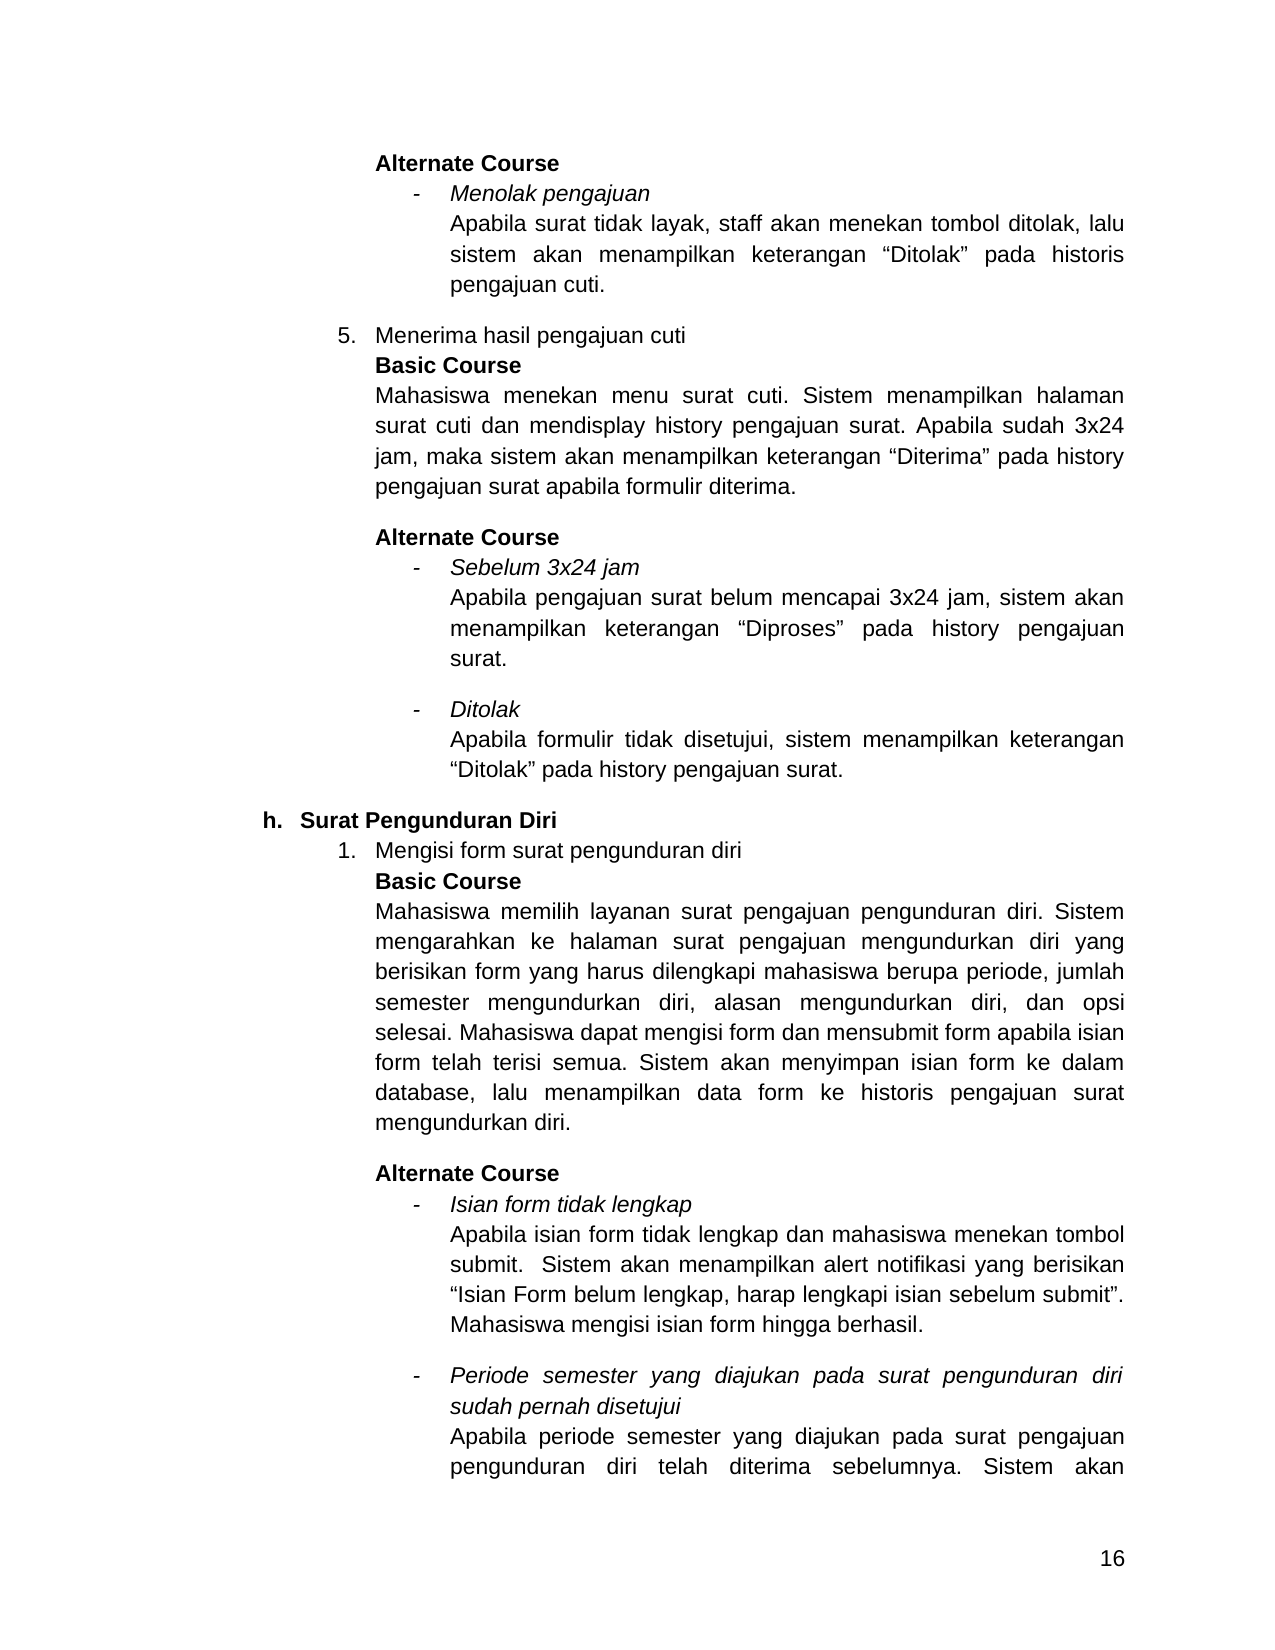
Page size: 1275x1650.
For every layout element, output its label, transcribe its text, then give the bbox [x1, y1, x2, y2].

text Basic Course [375, 352, 1125, 378]
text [450, 1423, 1125, 1479]
list Mengisi form surat pengunduran diri [337, 837, 1125, 864]
text Apabila surat tidak layak, staff akan menekan tombol ditolak, lalu sistem akan menampilkan keterangan “Ditolak” pada historis pengajuan cuti. [450, 210, 1125, 297]
text Basic Course [375, 868, 1125, 894]
list Sebelum 3x24 jam [412, 554, 1125, 581]
text Mahasiswa menekan menu surat cuti. Sistem menampilkan halaman surat cuti dan mendisplay history pengajuan surat. Apabila sudah 3x24 jam, maka sistem akan menampilkan keterangan “Diterima” pada history pengajuan surat apabila formulir diterima. [375, 382, 1125, 499]
text Apabila formulir tidak disetujui, sistem menampilkan keterangan “Ditolak” pada history pengajuan surat. [450, 726, 1125, 783]
list Menolak pengajuan [412, 180, 1125, 207]
list Ditolak [412, 696, 1125, 722]
list Menerima hasil pengajuan cuti [337, 322, 1125, 348]
text Alternate Course [375, 524, 1125, 550]
list Periode semester yang diajukan pada surat pengunduran diri sudah pernah disetujui [412, 1362, 1125, 1419]
text Alternate Course [375, 1160, 1125, 1187]
text Alternate Course [375, 150, 1125, 176]
subtitle Surat Pengunduran Diri [262, 807, 1125, 834]
text Mahasiswa memilih layanan surat pengajuan pengunduran diri. Sistem mengarahkan ke halaman surat pengajuan mengundurkan diri yang berisikan form yang harus dilengkapi mahasiswa berupa periode, jumlah semester mengundurkan diri, alasan mengundurkan diri, dan opsi selesai. Mahasiswa dapat mengisi form dan mensubmit form apabila isian form telah terisi semua. Sistem akan menyimpan isian form ke dalam database, lalu menampilkan data form ke historis pengajuan surat mengundurkan diri. [375, 898, 1125, 1136]
text Apabila isian form tidak lengkap dan mahasiswa menekan tombol submit. Sistem akan menampilkan alert notifikasi yang berisikan “Isian Form belum lengkap, harap lengkapi isian sebelum submit”. Mahasiswa mengisi isian form hingga berhasil. [450, 1221, 1125, 1338]
text Apabila pengajuan surat belum mencapai 3x24 jam, sistem akan menampilkan keterangan “Diproses” pada history pengajuan surat. [450, 584, 1125, 671]
list Isian form tidak lengkap [412, 1191, 1125, 1217]
